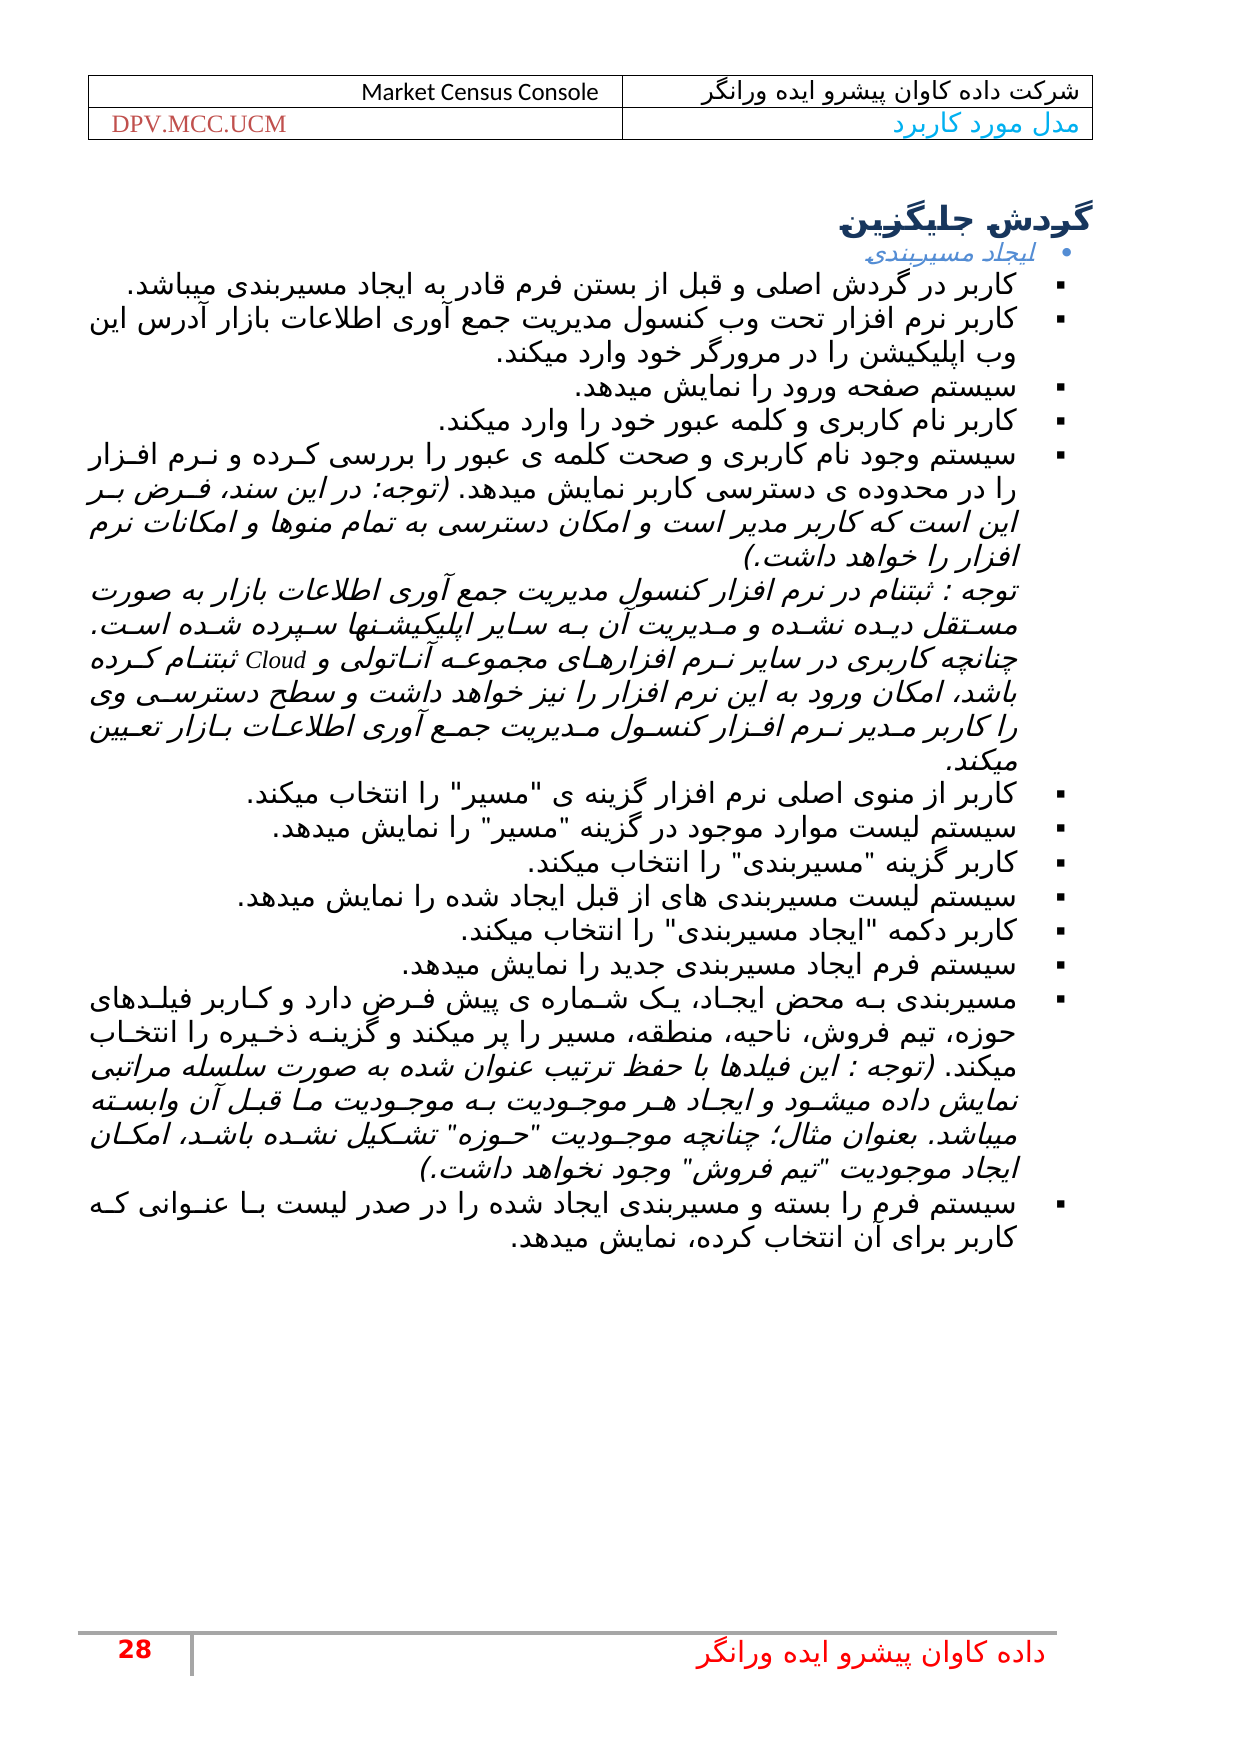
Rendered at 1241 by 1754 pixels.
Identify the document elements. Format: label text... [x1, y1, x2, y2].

list سیستم وجود نام کاربری و صحت کلمه ی عبور را بررسی کرده و نرم افزار را در محدوده ی دسترسی کاربر نمایش میدهد. (توجه: در این سند، فرض بر این است که کاربر مدیر است و امکان دسترسی به تمام منوها و امکانات نرم افزار را خواهد داشت.) [89, 437, 1055, 573]
list كاربر نرم افزار تحت وب کنسول مدیریت جمع آوری اطلاعات بازار آدرس این وب اپلیکیشن را در مرورگر خود وارد میکند. [89, 301, 1055, 369]
list سیستم فرم را بسته و مسیربندی ایجاد شده را در صدر لیست با عنوانی که کاربر برای آن انتخاب کرده، نمایش میدهد. [89, 1186, 1055, 1254]
list کاربر گزینه "مسیربندی" را انتخاب میکند. [89, 845, 1055, 879]
list سیستم فرم ایجاد مسیربندی جدید را نمایش میدهد. [89, 947, 1055, 981]
list سیستم لیست موارد موجود در گزینه "مسیر" را نمایش میدهد. [89, 811, 1055, 845]
subtitle گردش جايگزين [89, 199, 1092, 238]
list كاربر در گردش اصلی و قبل از بستن فرم قادر به ایجاد مسیربندی میباشد. [89, 267, 1055, 301]
list سيستم صفحه ورود را نمایش میدهد. [89, 369, 1055, 403]
list کاربر دکمه "ایجاد مسیربندی" را انتخاب میکند. [89, 913, 1055, 947]
list كاربر از منوی اصلی نرم افزار گزینه ی "مسیر" را انتخاب میکند. [89, 777, 1055, 811]
subtitle ایجاد مسیربندی [89, 238, 1063, 267]
list توجه : ثبتنام در نرم افزار کنسول مدیریت جمع آوری اطلاعات بازار به صورت مستقل دیده نشده و مدیریت آن به سایر اپلیکیشنها سپرده شده است. چنانچه کاربری در سایر نرم افزارهای مجموعه آناتولی و Cloud ثبتنام کرده باشد، امکان ورود به این نرم افزار را نیز خواهد داشت و سطح دسترسی وی را کاربر مدیر نرم افزار کنسول مدیریت جمع آوری اطلاعات بازار تعیین میکند. [89, 573, 1017, 777]
list مسیربندی به محض ایجاد، یک شماره ی پیش فرض دارد و کاربر فیلدهای حوزه، تیم فروش، ناحیه، منطقه، مسیر را پر میکند و گزینه ذخیره را انتخاب میکند. (توجه : این فیلدها با حفظ ترتیب عنوان شده به صورت سلسله مراتبی نمایش داده میشود و ایجاد هر موجودیت به موجودیت ما قبل آن وابسته میباشد. بعنوان مثال؛ چنانچه موجودیت "حوزه" تشکیل نشده باشد، امکان ایجاد موجودیت "تیم فروش" وجود نخواهد داشت.) [89, 981, 1055, 1186]
list كاربر نام کاربری و کلمه عبور خود را وارد میکند. [89, 403, 1055, 437]
list سیستم لیست مسیربندی های از قبل ایجاد شده را نمایش میدهد. [89, 879, 1055, 913]
